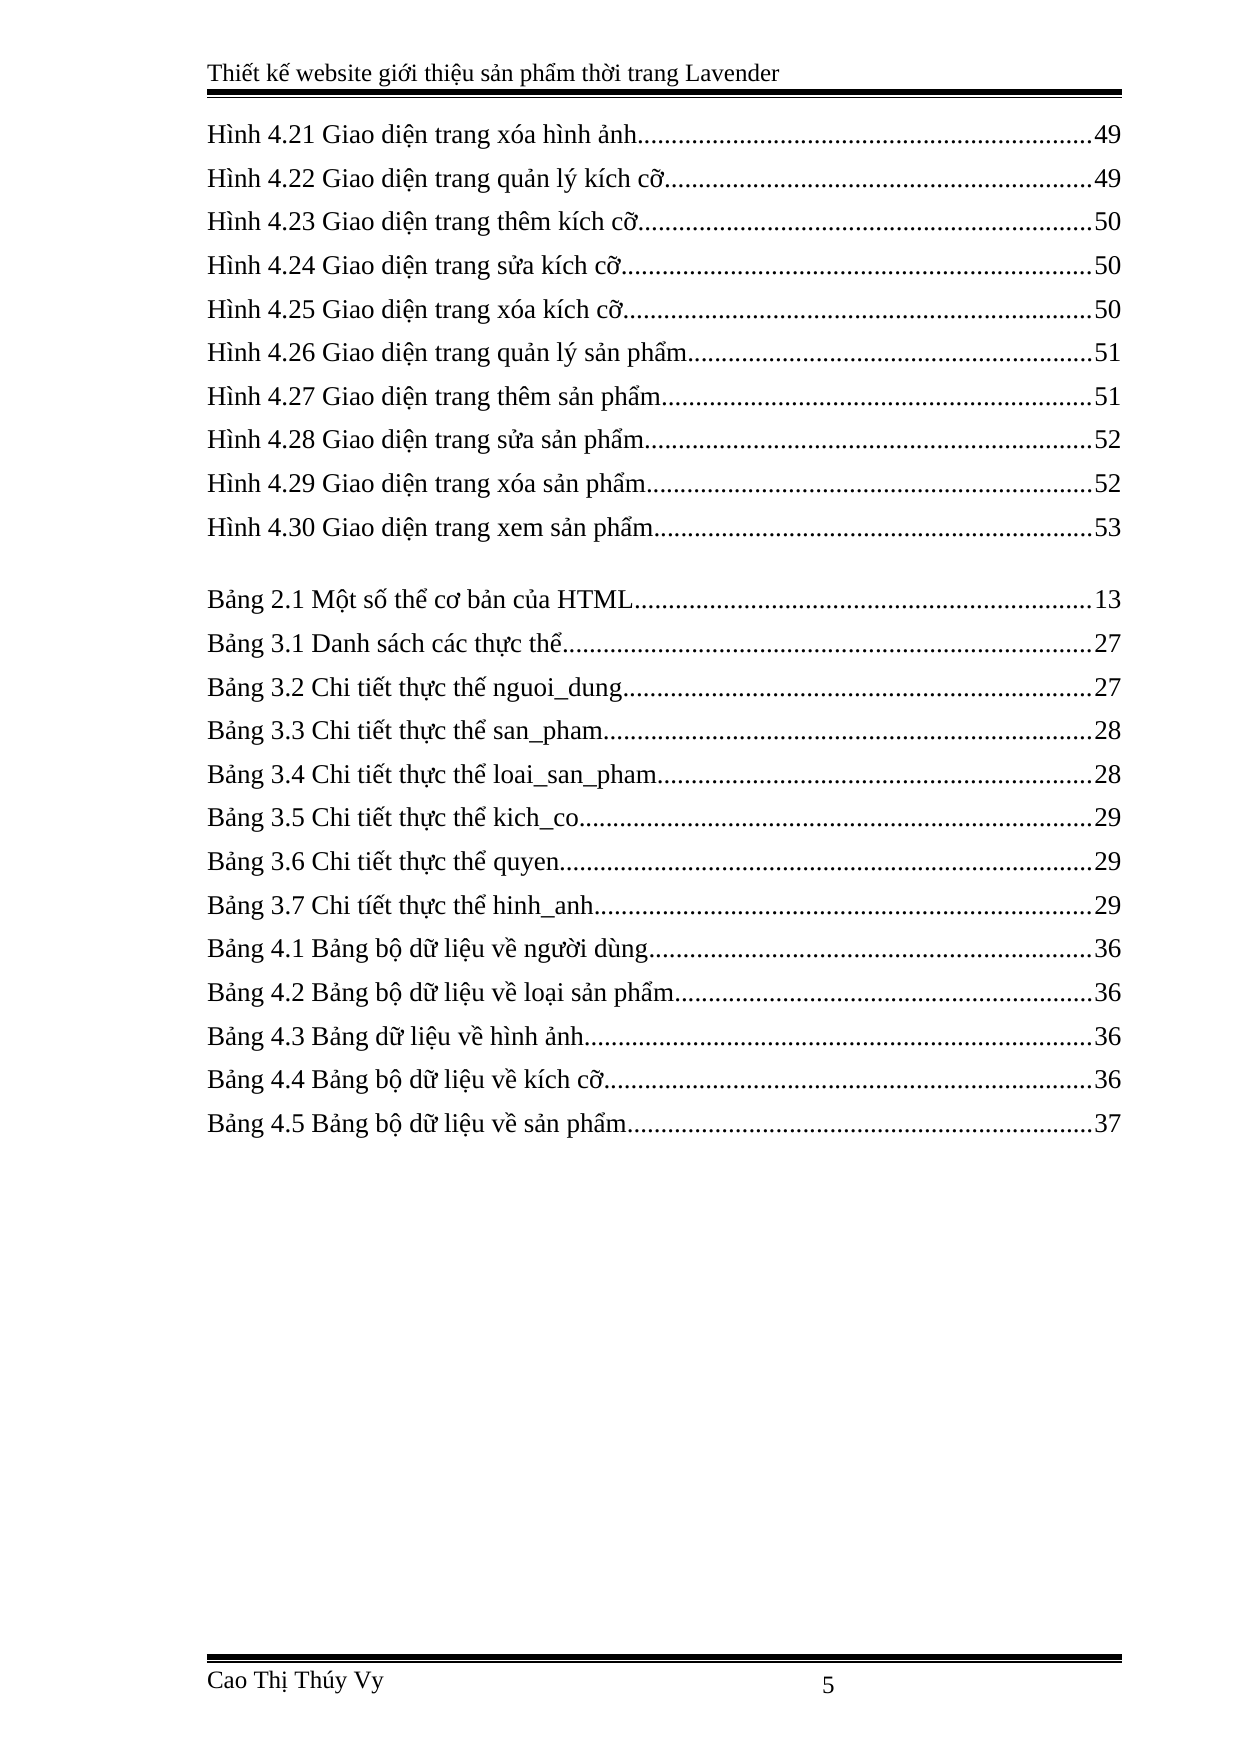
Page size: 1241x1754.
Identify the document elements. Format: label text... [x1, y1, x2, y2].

text Bảng 3.7 Chi tíết thực thể hinh_anh 29 [207, 889, 1122, 920]
text Bảng 4.2 Bảng bộ dữ liệu về loại sản phẩm 36 [207, 976, 1122, 1007]
text Hình 4.26 Giao diện trang quản lý sản phẩm 51 [207, 336, 1122, 367]
text Hình 4.28 Giao diện trang sửa sản phẩm 52 [207, 424, 1122, 455]
text Bảng 4.3 Bảng dữ liệu về hình ảnh 36 [207, 1020, 1122, 1051]
text Bảng 4.1 Bảng bộ dữ liệu về người dùng 36 [207, 932, 1122, 964]
text Bảng 3.2 Chi tiết thực thế nguoi_dung 27 [207, 671, 1122, 702]
text Hình 4.30 Giao diện trang xem sản phẩm 53 [207, 511, 1122, 542]
text Hình 4.23 Giao diện trang thêm kích cỡ 50 [207, 205, 1122, 237]
text Hình 4.21 Giao diện trang xóa hình ảnh 49 [207, 118, 1122, 149]
text Hình 4.22 Giao diện trang quản lý kích cỡ 49 [207, 162, 1122, 193]
text Bảng 3.5 Chi tiết thực thể kich_co 29 [207, 802, 1122, 833]
text Hình 4.25 Giao diện trang xóa kích cỡ 50 [207, 293, 1122, 324]
text Bảng 3.3 Chi tiết thực thể san_pham 28 [207, 714, 1122, 745]
text Bảng 3.4 Chi tiết thực thể loai_san_pham 28 [207, 758, 1122, 789]
text Hình 4.27 Giao diện trang thêm sản phẩm 51 [207, 380, 1122, 411]
text Bảng 4.5 Bảng bộ dữ liệu về sản phẩm 37 [207, 1107, 1122, 1138]
text Hình 4.24 Giao diện trang sửa kích cỡ 50 [207, 249, 1122, 280]
text Bảng 3.6 Chi tiết thực thể quyen 29 [207, 845, 1122, 876]
text Bảng 3.1 Danh sách các thực thể 27 [207, 627, 1122, 658]
text Bảng 4.4 Bảng bộ dữ liệu về kích cỡ 36 [207, 1063, 1122, 1094]
text Hình 4.29 Giao diện trang xóa sản phẩm 52 [207, 467, 1122, 498]
text Bảng 2.1 Một số thể cơ bản của HTML 13 [207, 583, 1122, 614]
